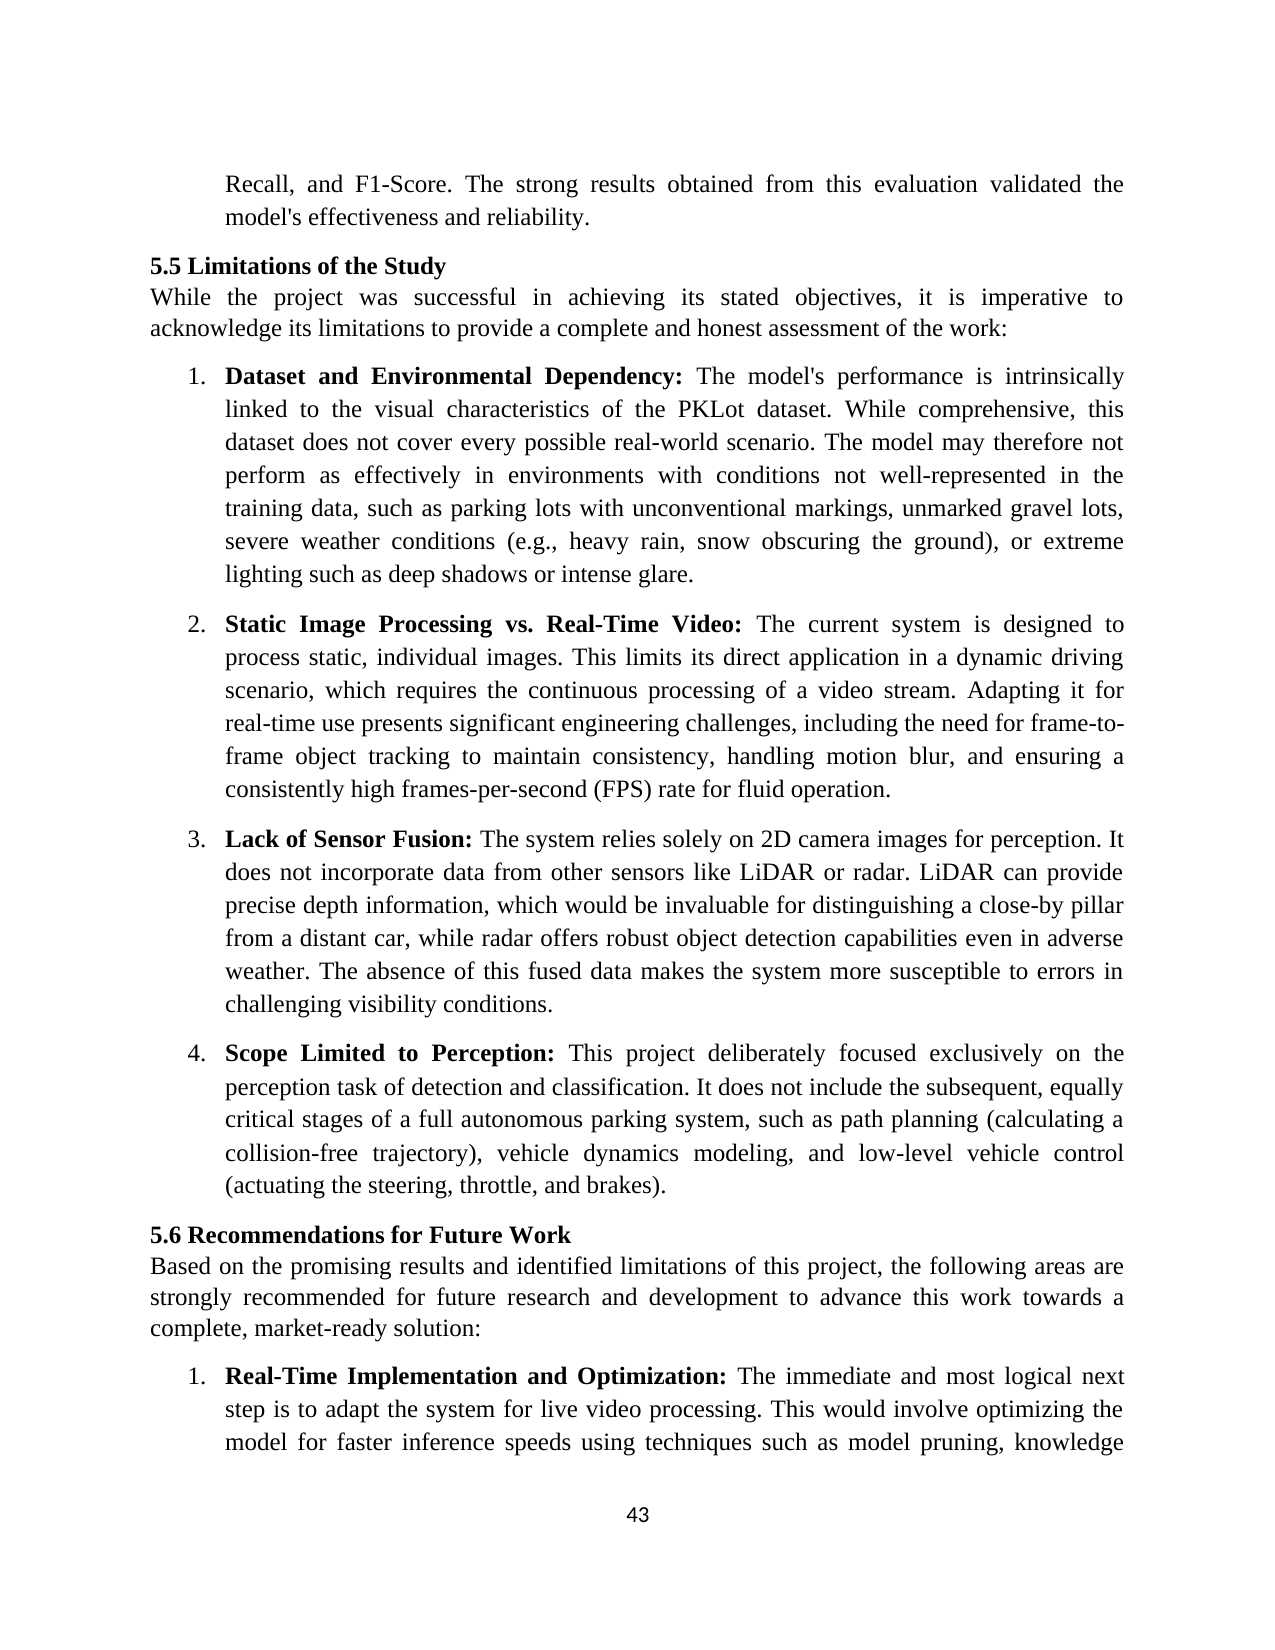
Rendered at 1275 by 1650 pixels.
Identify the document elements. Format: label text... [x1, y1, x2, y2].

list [187, 169, 1125, 230]
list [187, 1361, 1125, 1456]
text Based on the promising results and identified limitations of this project, the following areas are strongly recommended for future research and development to advance this work towards a complete, market-ready solution: [150, 1251, 1125, 1342]
list Static Image Processing vs. Real-Time Video: The current system is designed to process static, individual images. This limits its direct application in a dynamic driving scenario, which requires the continuous processing of a video stream. Adapting it for real-time use presents significant engineering challenges, including the need for frame-to-frame object tracking to maintain consistency, handling motion blur, and ensuring a consistently high frames-per-second (FPS) rate for fluid operation. [187, 609, 1125, 803]
subtitle 5.5 Limitations of the Study [150, 251, 1125, 280]
list Scope Limited to Perception: This project deliberately focused exclusively on the perception task of detection and classification. It does not include the subsequent, equally critical stages of a full autonomous parking system, such as path planning (calculating a collision-free trajectory), vehicle dynamics modeling, and low-level vehicle control (actuating the steering, throttle, and brakes). [187, 1038, 1125, 1199]
text While the project was successful in achieving its stated objectives, it is imperative to acknowledge its limitations to provide a complete and honest assessment of the work: [150, 282, 1125, 342]
subtitle 5.6 Recommendations for Future Work [150, 1220, 1125, 1249]
list Dataset and Environmental Dependency: The model's performance is intrinsically linked to the visual characteristics of the PKLot dataset. While comprehensive, this dataset does not cover every possible real-world scenario. The model may therefore not perform as effectively in environments with conditions not well-represented in the training data, such as parking lots with unconventional markings, unmarked gravel lots, severe weather conditions (e.g., heavy rain, snow obscuring the ground), or extreme lighting such as deep shadows or intense glare. [187, 361, 1125, 588]
list Lack of Sensor Fusion: The system relies solely on 2D camera images for perception. It does not incorporate data from other sensors like LiDAR or radar. LiDAR can provide precise depth information, which would be invaluable for distinguishing a close-by pillar from a distant car, while radar offers robust object detection capabilities even in adverse weather. The absence of this fused data makes the system more susceptible to errors in challenging visibility conditions. [187, 824, 1125, 1018]
